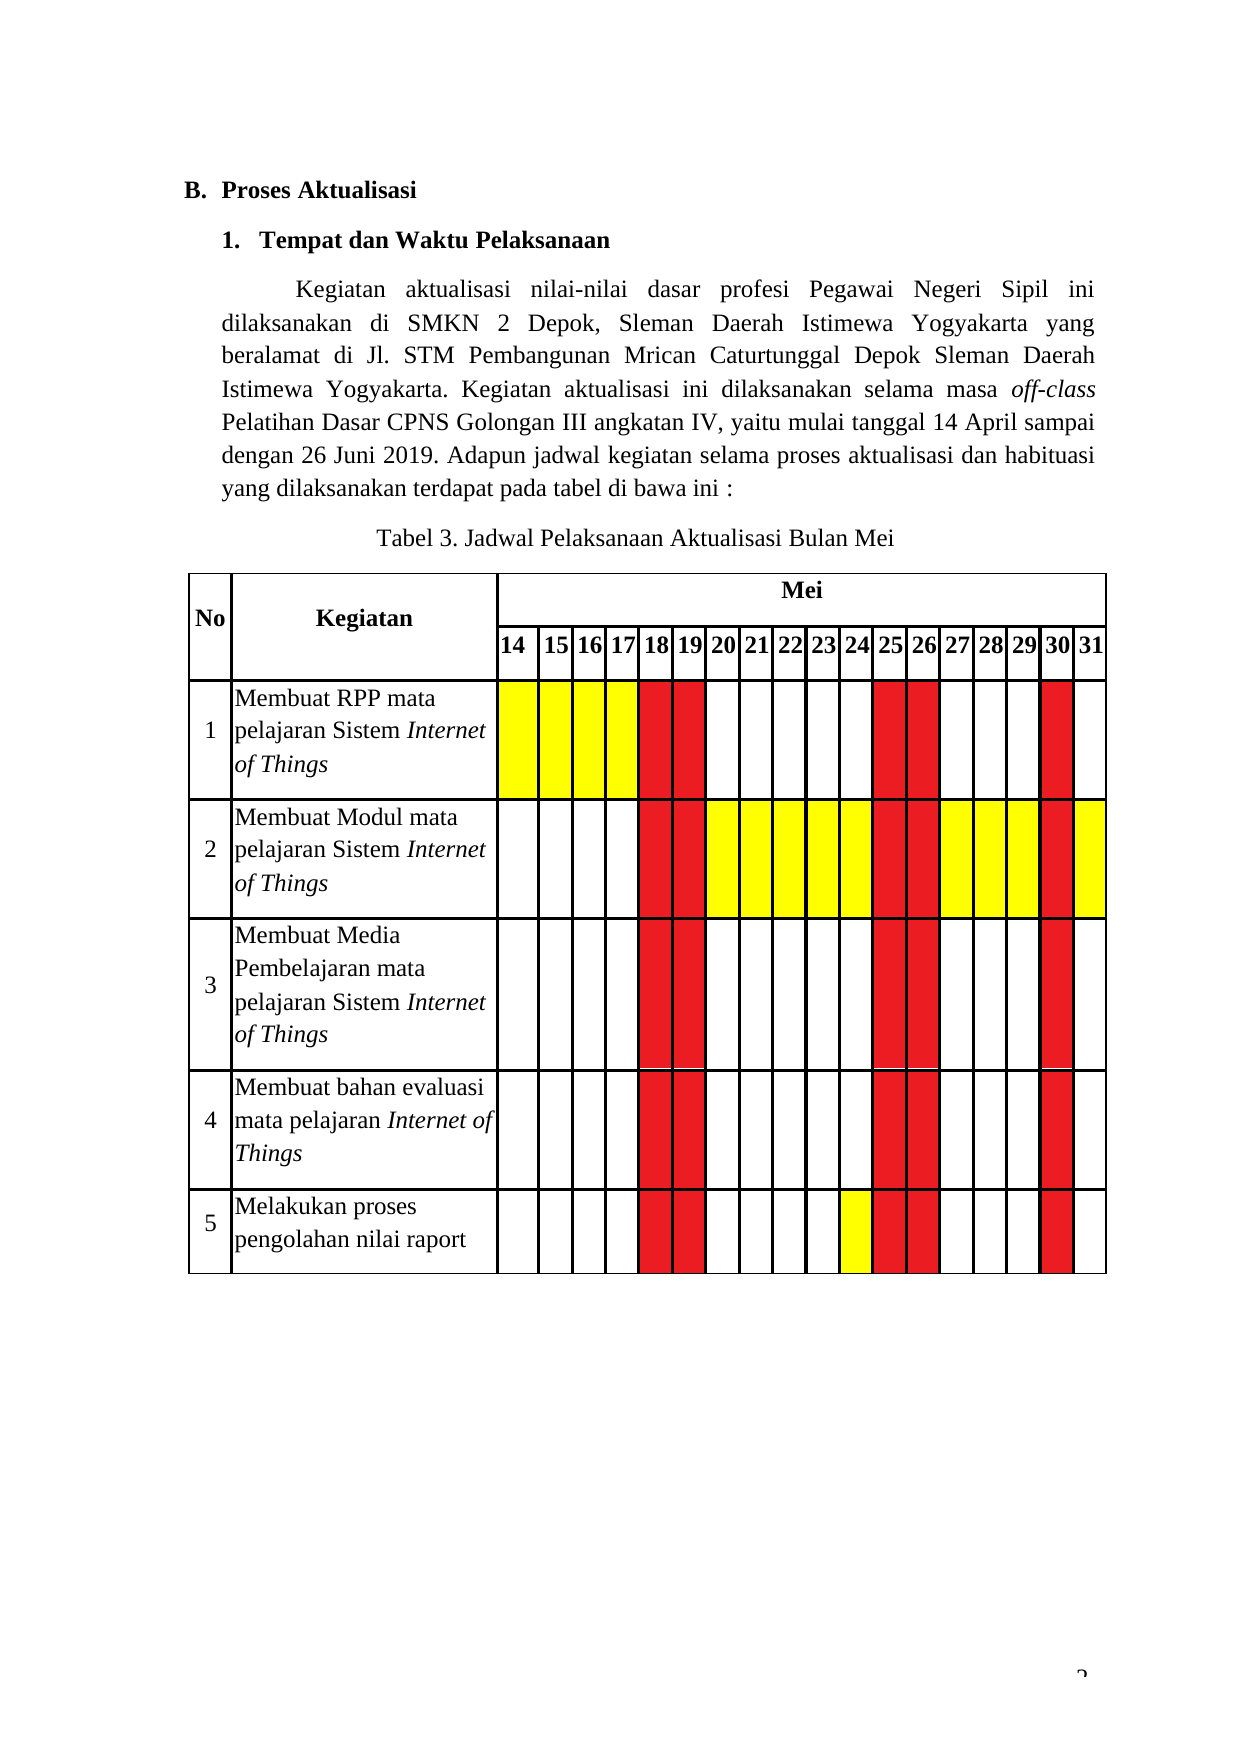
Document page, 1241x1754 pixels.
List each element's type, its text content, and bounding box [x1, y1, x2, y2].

table_cell Membuat Media Pembelajaran mata pelajaran Sistem Internet of Things [233, 920, 496, 1068]
table_cell [540, 1191, 571, 1273]
text Kegiatan aktualisasi nilai-nilai dasar profesi Pegawai Negeri Sipil ini dilaksanakan di SMKN 2 Depok, Sleman Daerah Istimewa Yogyakarta yang beralamat di Jl. STM Pembangunan Mrican Caturtunggal Depok Sleman Daerah Istimewa Yogyakarta. Kegiatan aktualisasi ini dilaksanakan selama masa off-class Pelatihan Dasar CPNS Golongan III angkatan IV, yaitu mulai tanggal 14 April sampai dengan 26 Juni 2019. Adapun jadwal kegiatan selama proses aktualisasi dan habituasi yang dilaksanakan terdapat pada tabel di bawa ini : [221, 274, 1096, 501]
table_cell [874, 682, 905, 798]
table_cell [741, 1072, 771, 1188]
table_cell [574, 1072, 604, 1188]
table_cell [499, 1191, 537, 1273]
table_cell [499, 920, 537, 1068]
table_cell 17 [607, 628, 637, 679]
table_cell [808, 1072, 838, 1188]
table_cell 26 [908, 628, 938, 679]
table_cell 21 [741, 628, 771, 679]
table_cell [707, 1191, 738, 1273]
table_cell [774, 1191, 804, 1273]
table_cell [540, 682, 571, 798]
table_cell [1075, 1072, 1105, 1188]
table_cell [1008, 801, 1038, 917]
table_cell [908, 920, 938, 1068]
table_cell [1042, 1191, 1072, 1273]
table_cell 30 [1042, 628, 1072, 679]
table_cell [707, 801, 738, 917]
table_cell [741, 1191, 771, 1273]
table_cell [841, 1072, 871, 1188]
table_cell [941, 1191, 972, 1273]
table_cell [841, 682, 871, 798]
table_cell Membuat bahan evaluasi mata pelajaran Internet of Things [233, 1072, 496, 1188]
table_cell 5 [190, 1191, 230, 1273]
table_cell [1042, 920, 1072, 1068]
table_cell [975, 801, 1005, 917]
table_cell 3 [190, 920, 230, 1068]
table_cell [841, 1191, 871, 1273]
table_cell [1042, 1072, 1072, 1188]
table_cell 28 [975, 628, 1005, 679]
table_cell [640, 920, 671, 1068]
table_cell [499, 1072, 537, 1188]
table_cell [540, 920, 571, 1068]
list Tempat dan Waktu Pelaksanaan [221, 225, 1198, 254]
table_cell [640, 801, 671, 917]
table_cell 25 [874, 628, 905, 679]
table_cell [1075, 801, 1105, 917]
table_cell [1008, 1072, 1038, 1188]
table_cell [741, 920, 771, 1068]
table_cell [607, 801, 637, 917]
table_cell [607, 682, 637, 798]
table_cell 20 [707, 628, 738, 679]
table_cell [640, 1072, 671, 1188]
table_cell [941, 682, 972, 798]
table_cell [975, 1191, 1005, 1273]
table_cell [774, 801, 804, 917]
table_cell 1 [190, 682, 230, 798]
table_cell [607, 1191, 637, 1273]
table_cell [908, 1191, 938, 1273]
table_cell [674, 920, 704, 1068]
table_cell [941, 1072, 972, 1188]
table_cell [540, 1072, 571, 1188]
table_cell [808, 682, 838, 798]
table_cell 27 [941, 628, 972, 679]
table_cell [741, 801, 771, 917]
table_cell [774, 1072, 804, 1188]
table_cell [540, 801, 571, 917]
table_cell [841, 920, 871, 1068]
table_cell [707, 1072, 738, 1188]
table_cell [975, 1072, 1005, 1188]
table_cell [774, 682, 804, 798]
table_cell 19 [674, 628, 704, 679]
table_cell Membuat Modul mata pelajaran Sistem Internet of Things [233, 801, 496, 917]
table_cell [874, 1072, 905, 1188]
table_cell [941, 801, 972, 917]
table_cell 22 [774, 628, 804, 679]
table_cell Melakukan proses pengolahan nilai raport [233, 1191, 496, 1273]
table_cell [1008, 682, 1038, 798]
table_cell [574, 920, 604, 1068]
table_cell [574, 1191, 604, 1273]
table_cell [1075, 1191, 1105, 1273]
table_cell [874, 920, 905, 1068]
table_cell 24 [841, 628, 871, 679]
table_cell [674, 801, 704, 917]
table_cell [741, 682, 771, 798]
table_cell [499, 682, 537, 798]
table_cell [874, 1191, 905, 1273]
table_cell [975, 920, 1005, 1068]
table_cell 4 [190, 1072, 230, 1188]
table_cell [908, 801, 938, 917]
table_cell [707, 682, 738, 798]
table_cell [640, 1191, 671, 1273]
table_cell [1008, 1191, 1038, 1273]
table_cell Membuat RPP mata pelajaran Sistem Internet of Things [233, 682, 496, 798]
table_cell [1008, 920, 1038, 1068]
table_cell [1075, 920, 1105, 1068]
table_cell [674, 1072, 704, 1188]
table_cell [908, 1072, 938, 1188]
table_header Kegiatan [233, 574, 496, 679]
subtitle Proses Aktualisasi [184, 175, 1198, 204]
table_cell [874, 801, 905, 917]
text Tabel 3. Jadwal Pelaksanaan Aktualisasi Bulan Mei [376, 523, 1198, 551]
table_cell [841, 801, 871, 917]
table_cell [574, 682, 604, 798]
table_header No [190, 574, 230, 679]
table_cell [607, 1072, 637, 1188]
table_cell 23 [808, 628, 838, 679]
table_cell [640, 682, 671, 798]
table_cell 16 [574, 628, 604, 679]
table_cell [674, 682, 704, 798]
table_cell [607, 920, 637, 1068]
table_cell [674, 1191, 704, 1273]
table_cell 29 [1008, 628, 1038, 679]
table_cell [1075, 682, 1105, 798]
table_cell [499, 801, 537, 917]
table_cell 18 [640, 628, 671, 679]
table_cell [707, 920, 738, 1068]
table_cell 15 [540, 628, 571, 679]
table_cell 14 [499, 628, 537, 679]
table_cell [808, 801, 838, 917]
table_cell [975, 682, 1005, 798]
table_cell [774, 920, 804, 1068]
table_cell [941, 920, 972, 1068]
table_cell [574, 801, 604, 917]
table_header Mei [499, 574, 1105, 625]
table_cell [908, 682, 938, 798]
table_cell 2 [190, 801, 230, 917]
table_cell [808, 920, 838, 1068]
table_cell [1042, 801, 1072, 917]
table_cell [808, 1191, 838, 1273]
table_cell 31 [1075, 628, 1105, 679]
table_cell [1042, 682, 1072, 798]
